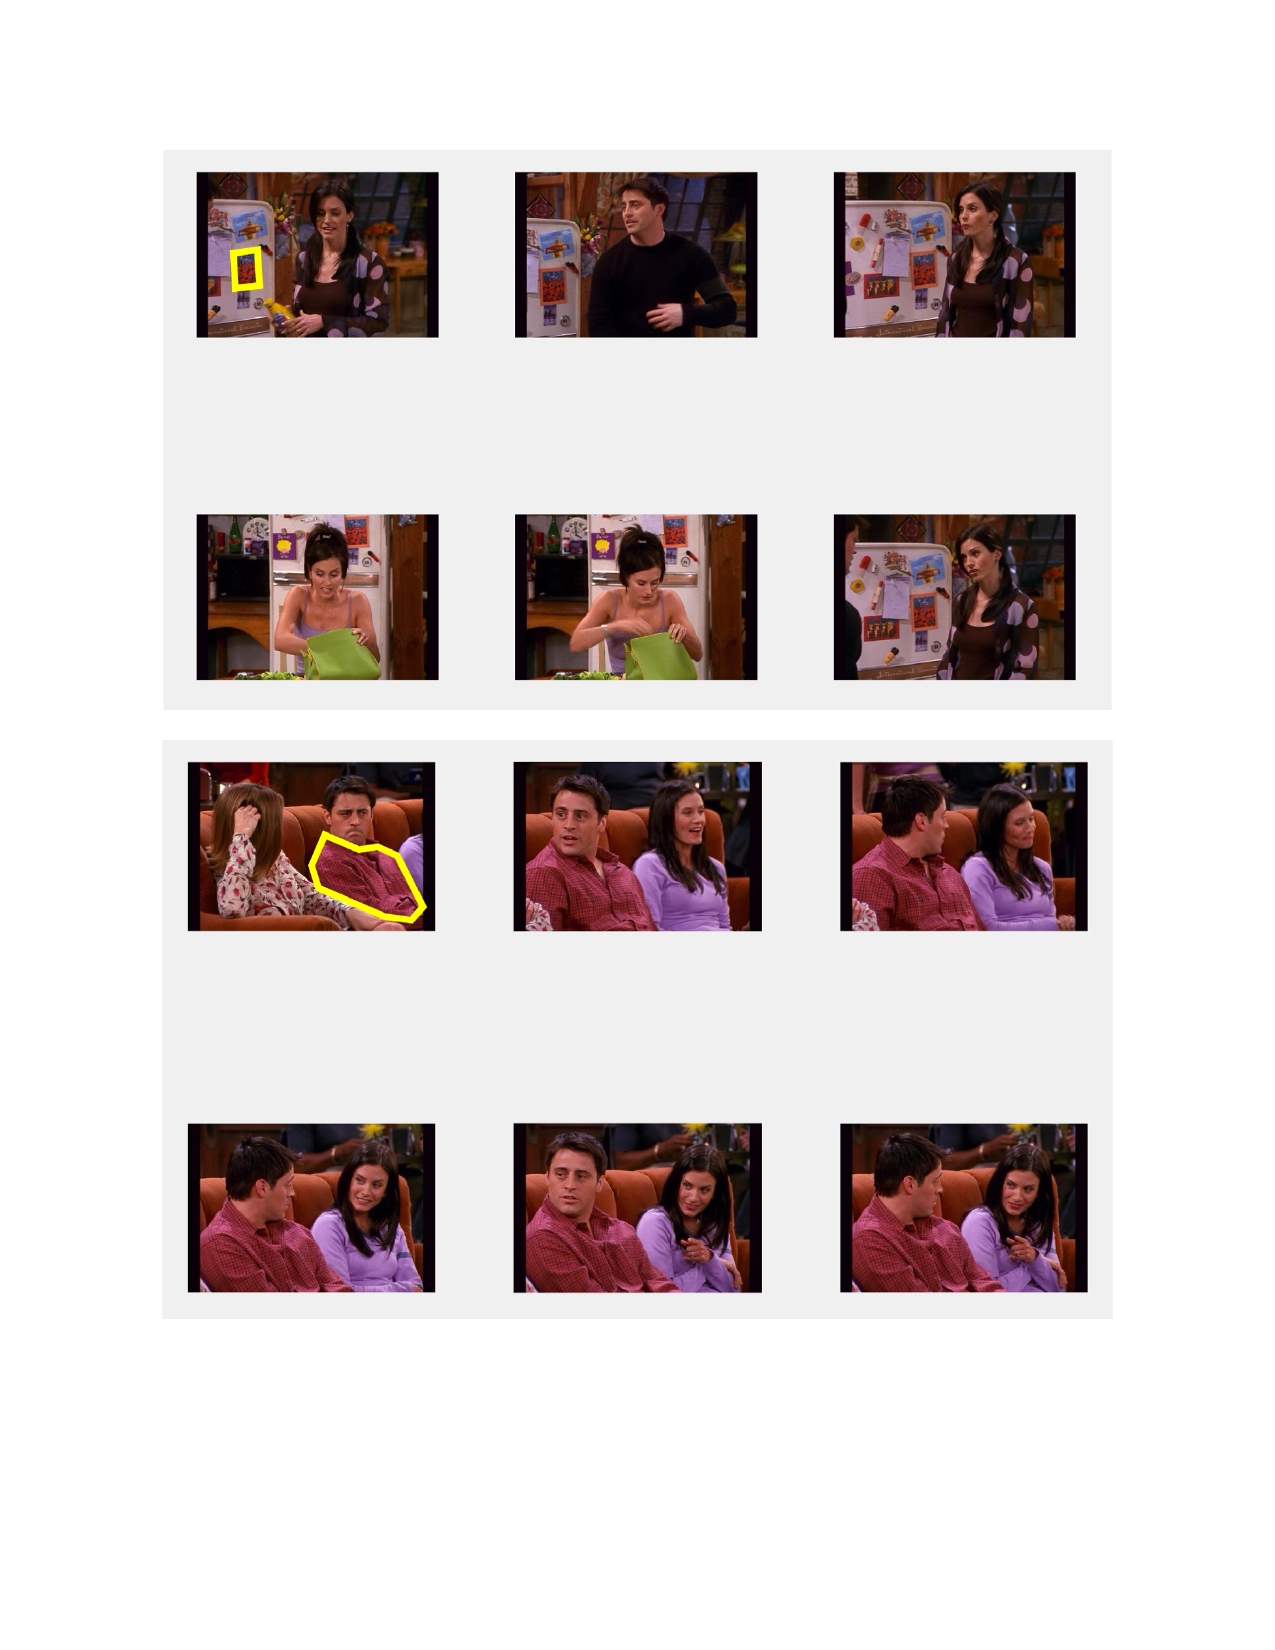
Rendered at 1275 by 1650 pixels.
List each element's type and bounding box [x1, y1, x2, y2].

picture [163, 150, 1112, 710]
picture [162, 740, 1113, 1319]
